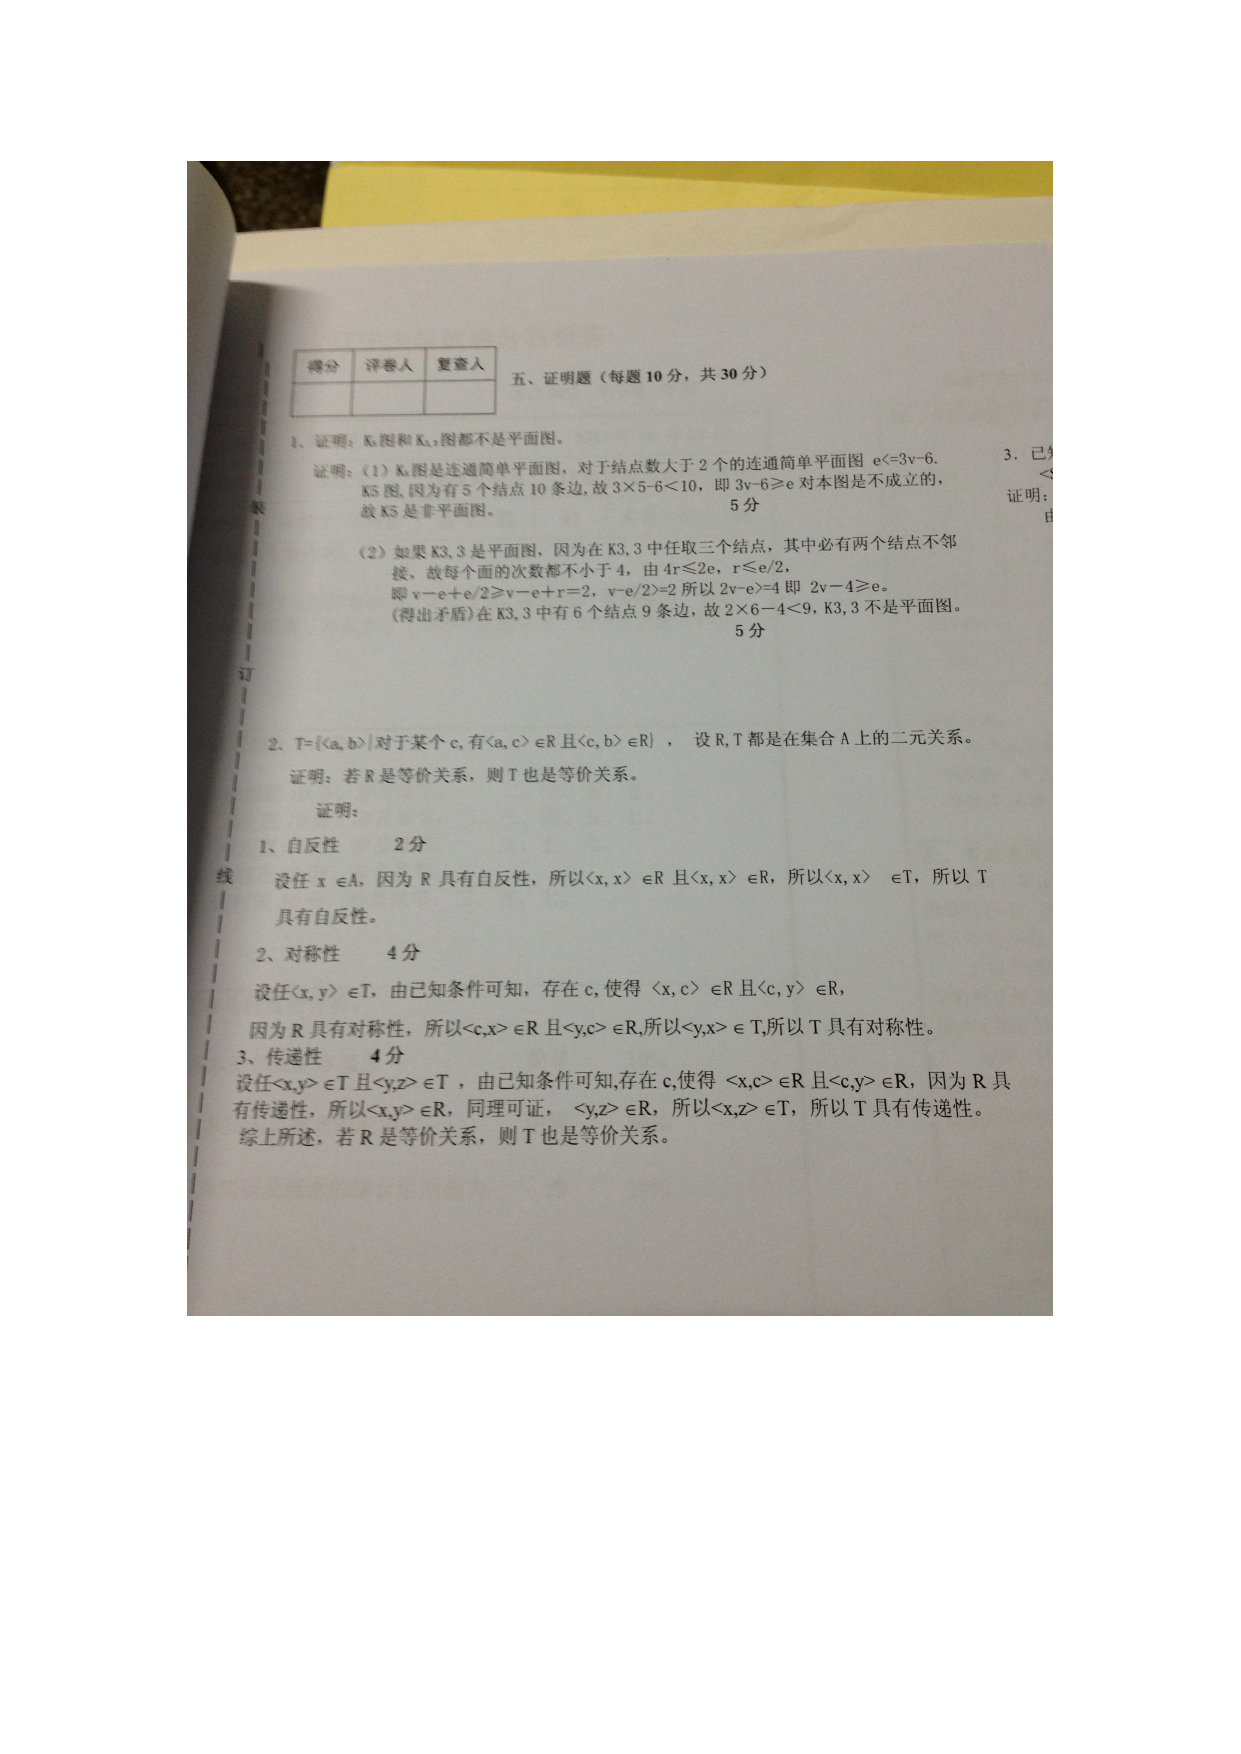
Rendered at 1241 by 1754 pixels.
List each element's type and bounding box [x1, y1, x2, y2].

picture [187, 161, 1053, 1316]
